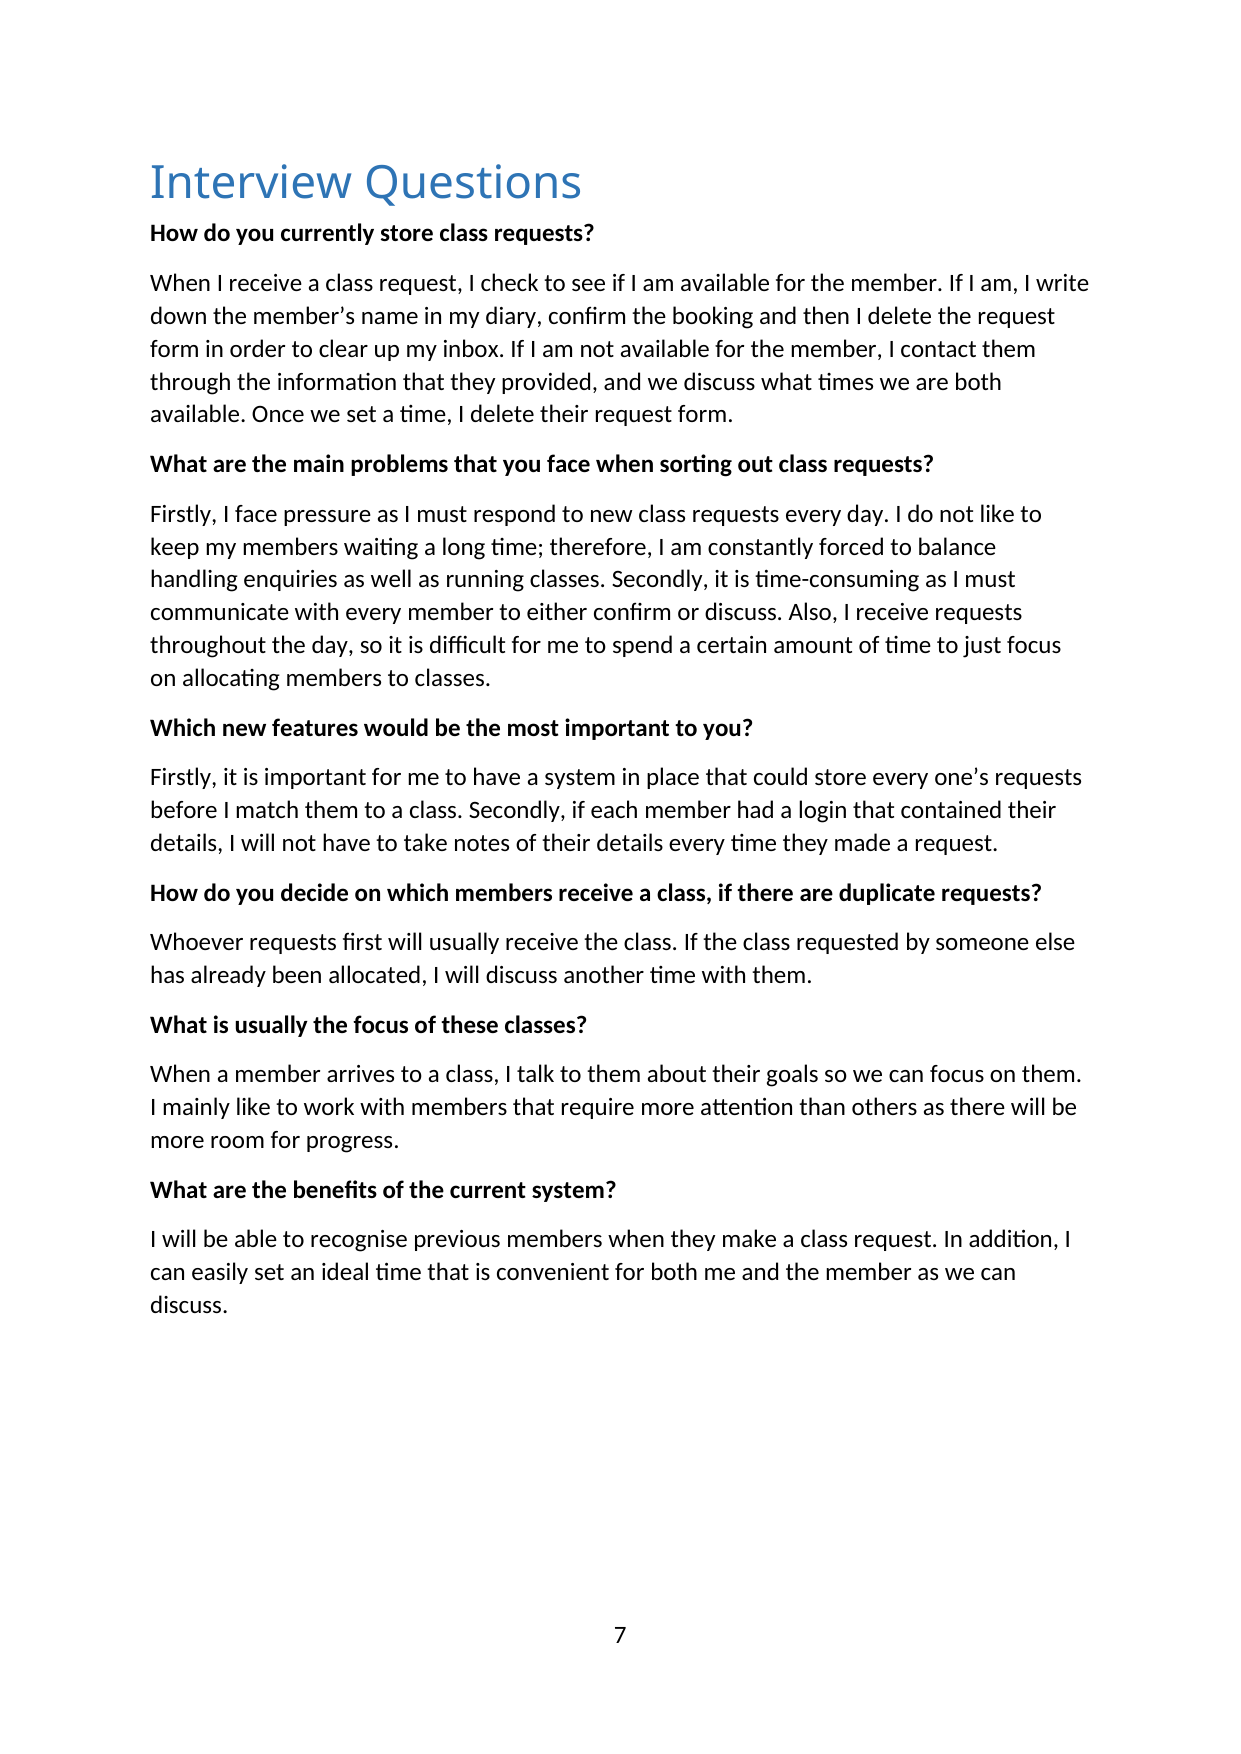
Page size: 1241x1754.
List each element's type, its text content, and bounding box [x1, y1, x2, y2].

text How do you currently store class requests? [150, 217, 1090, 248]
text I will be able to recognise previous members when they make a class request. In addition, I can easily set an ideal time that is convenient for both me and the member as we can discuss. [150, 1223, 1090, 1320]
text When a member arrives to a class, I talk to them about their goals so we can focus on them. I mainly like to work with members that require more attention than others as there will be more room for progress. [150, 1058, 1090, 1155]
text What are the main problems that you face when sorting out class requests? [150, 448, 1090, 479]
text Firstly, it is important for me to have a system in place that could store every one’s requests before I match them to a class. Secondly, if each member had a login that contained their details, I will not have to take notes of their details every time they made a request. [150, 761, 1090, 858]
text What is usually the focus of these classes? [150, 1009, 1090, 1039]
text Which new features would be the most important to you? [150, 712, 1090, 742]
text When I receive a class request, I check to see if I am available for the member. If I am, I write down the member’s name in my diary, confirm the booking and then I delete the request form in order to clear up my inbox. If I am not available for the member, I contact them through the information that they provided, and we discuss what times we are both available. Once we set a time, I delete their request form. [150, 267, 1090, 429]
text What are the benefits of the current system? [150, 1174, 1090, 1204]
subtitle Interview Questions [150, 150, 1090, 212]
text How do you decide on which members receive a class, if there are duplicate requests? [150, 877, 1090, 907]
text Whoever requests first will usually receive the class. If the class requested by someone else has already been allocated, I will discuss another time with them. [150, 926, 1090, 990]
text Firstly, I face pressure as I must respond to new class requests every day. I do not like to keep my members waiting a long time; therefore, I am constantly forced to balance handling enquiries as well as running classes. Secondly, it is time-consuming as I must communicate with every member to either confirm or discuss. Also, I receive requests throughout the day, so it is difficult for me to spend a certain amount of time to just focus on allocating members to classes. [150, 498, 1090, 693]
